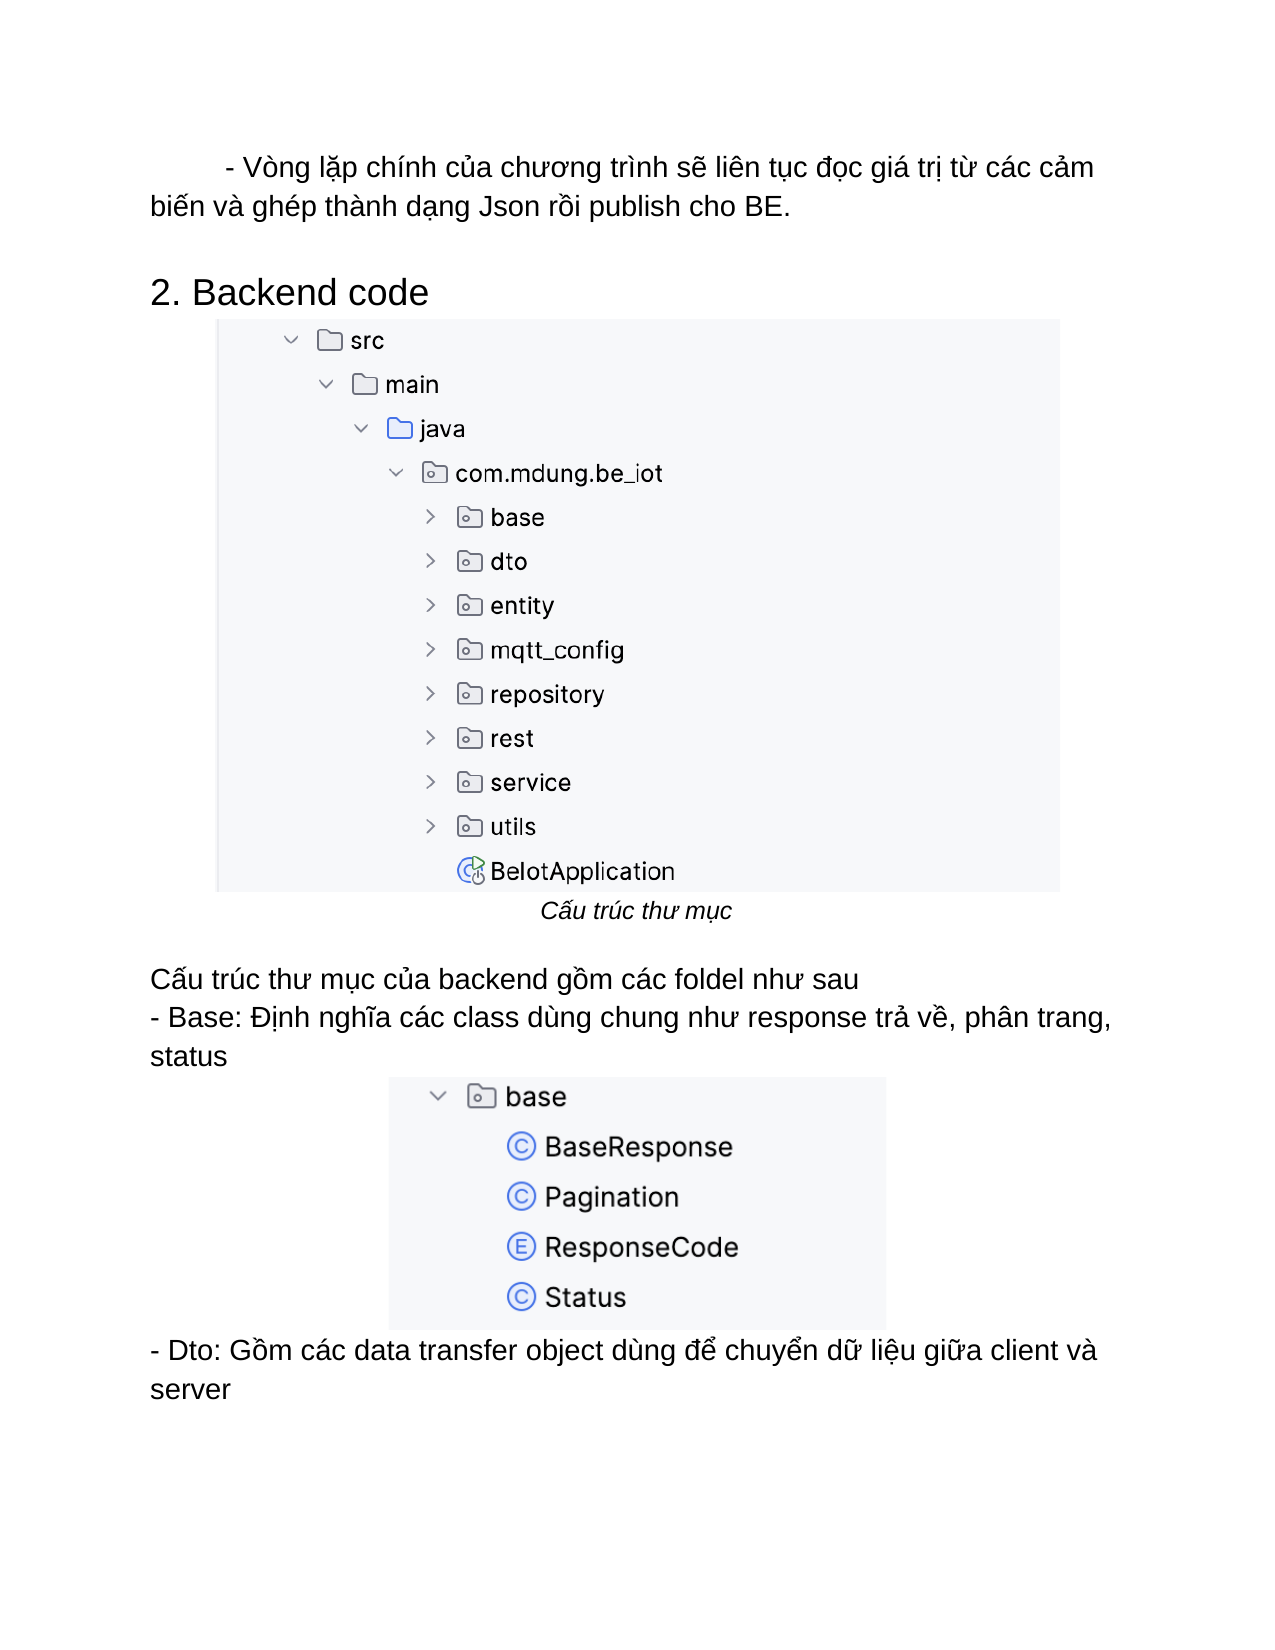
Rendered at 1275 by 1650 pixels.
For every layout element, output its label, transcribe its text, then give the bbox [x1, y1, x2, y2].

text - Base: Định nghĩa các class dùng chung như response trả về, phân trang, status [150, 1000, 1125, 1072]
picture [215, 319, 1060, 892]
subtitle 2. Backend code [150, 270, 1125, 313]
text Cấu trúc thư mục của backend gồm các foldel như sau [150, 962, 1125, 995]
text - Vòng lặp chính của chương trình sẽ liên tục đọc giá trị từ các cảm biến và ghép thành dạng Json rồi publish cho BE. [150, 150, 1125, 222]
picture [388, 1077, 887, 1330]
text - Dto: Gồm các data transfer object dùng để chuyển dữ liệu giữa client và server [150, 1333, 1125, 1406]
text Cấu trúc thư mục [150, 896, 1125, 924]
